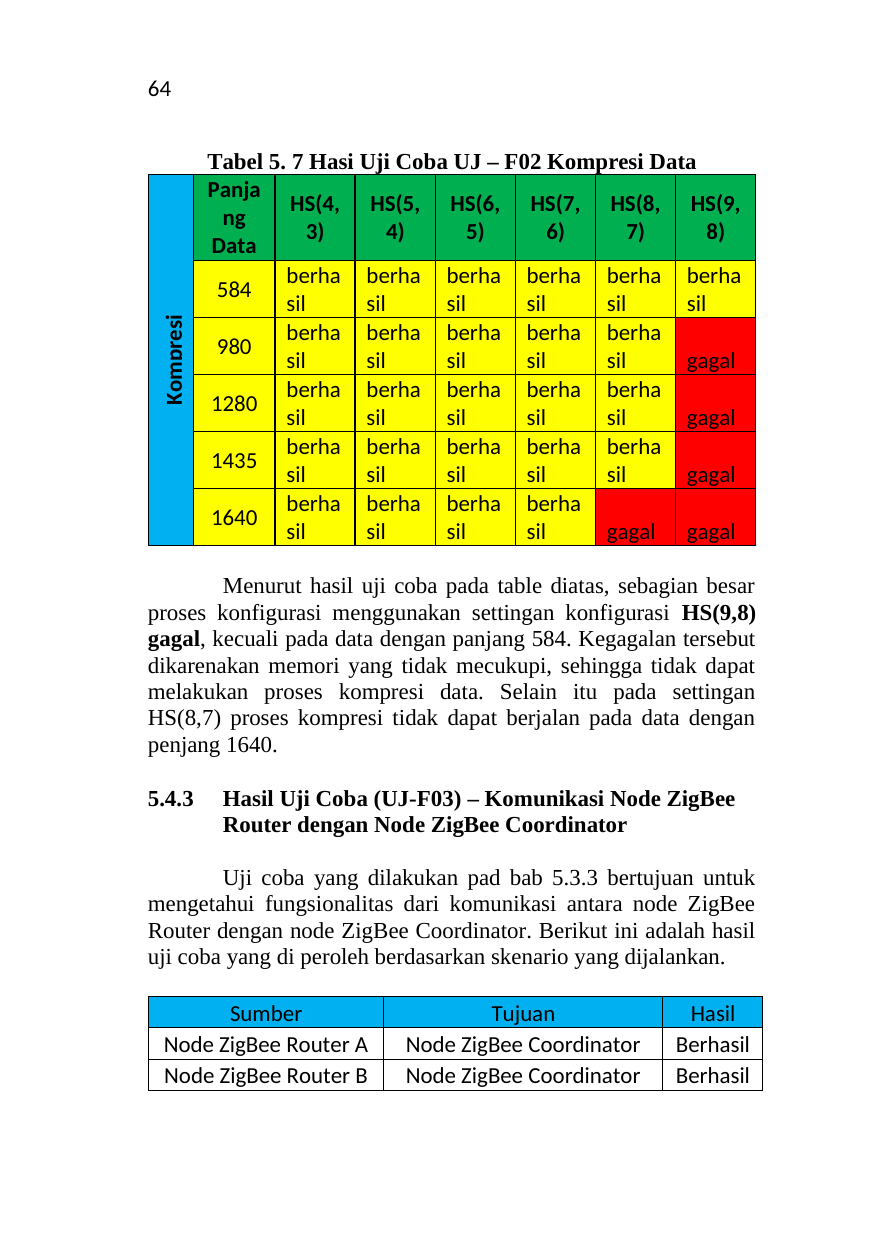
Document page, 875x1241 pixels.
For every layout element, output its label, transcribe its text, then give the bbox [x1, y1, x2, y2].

table_cell berhasil [596, 375, 675, 431]
table_cell gagal [676, 318, 755, 374]
table_cell berhasil [516, 318, 595, 374]
text Uji coba yang dilakukan pad bab 5.3.3 bertujuan untuk mengetahui fungsionalitas dari komunikasi antara node ZigBee Router dengan node ZigBee Coordinator. Berikut ini adalah hasil uji coba yang di peroleh berdasarkan skenario yang dijalankan. [148, 864, 756, 969]
table_cell Node ZigBee Coordinator [384, 1028, 662, 1058]
table_cell berhasil [356, 489, 435, 545]
text Menurut hasil uji coba pada table diatas, sebagian besar proses konfigurasi menggunakan settingan konfigurasi HS(9,8) gagal, kecuali pada data dengan panjang 584. Kegagalan tersebut dikarenakan memori yang tidak mecukupi, sehingga tidak dapat melakukan proses kompresi data. Selain itu pada settingan HS(8,7) proses kompresi tidak dapat berjalan pada data dengan penjang 1640. [148, 573, 756, 757]
table_header HS(6,5) [436, 175, 515, 260]
table_cell berhasil [276, 318, 354, 374]
table_header HS(7,6) [516, 175, 595, 260]
table_cell berhasil [596, 318, 675, 374]
table_cell Node ZigBee Router B [149, 1060, 383, 1090]
table_cell 584 [194, 261, 274, 317]
table_header Panjang Data [194, 175, 274, 260]
table_header Hasil [663, 997, 762, 1027]
table_cell berhasil [436, 261, 515, 317]
table_cell gagal [676, 432, 755, 488]
table_header HS(9,8) [676, 175, 755, 260]
table_cell berhasil [356, 261, 435, 317]
table_cell 980 [194, 318, 274, 374]
table_cell gagal [676, 375, 755, 431]
table_cell berhasil [276, 375, 354, 431]
table_cell 1435 [194, 432, 274, 488]
table_cell berhasil [436, 432, 515, 488]
table_cell Node ZigBee Router A [149, 1028, 383, 1058]
table_cell Node ZigBee Coordinator [384, 1060, 662, 1090]
table_cell berhasil [516, 375, 595, 431]
table_cell berhasil [436, 375, 515, 431]
table_cell berhasil [516, 261, 595, 317]
table_cell berhasil [276, 261, 354, 317]
table_cell gagal [596, 489, 675, 545]
table_cell berhasil [276, 432, 354, 488]
subtitle Hasil Uji Coba (UJ-F03) – Komunikasi Node ZigBee Router dengan Node ZigBee Coordinator [148, 785, 756, 838]
table_cell berhasil [596, 432, 675, 488]
table_cell Berhasil [663, 1028, 762, 1058]
table_cell berhasil [356, 432, 435, 488]
table_cell berhasil [436, 489, 515, 545]
table_cell berhasil [276, 489, 354, 545]
table_cell berhasil [356, 318, 435, 374]
table_cell 1640 [194, 489, 274, 545]
table_cell berhasil [516, 432, 595, 488]
table_cell gagal [676, 489, 755, 545]
table_cell berhasil [676, 261, 755, 317]
table_cell berhasil [356, 375, 435, 431]
table_cell berhasil [436, 318, 515, 374]
table_header HS(5,4) [356, 175, 435, 260]
table_header HS(4,3) [276, 175, 354, 260]
table_header HS(8,7) [596, 175, 675, 260]
table_header Tujuan [384, 997, 662, 1027]
table_cell berhasil [596, 261, 675, 317]
table_header Kompresi [149, 175, 193, 545]
table_cell 1280 [194, 375, 274, 431]
table_cell Berhasil [663, 1060, 762, 1090]
table_header Sumber [149, 997, 383, 1027]
table_cell berhasil [516, 489, 595, 545]
